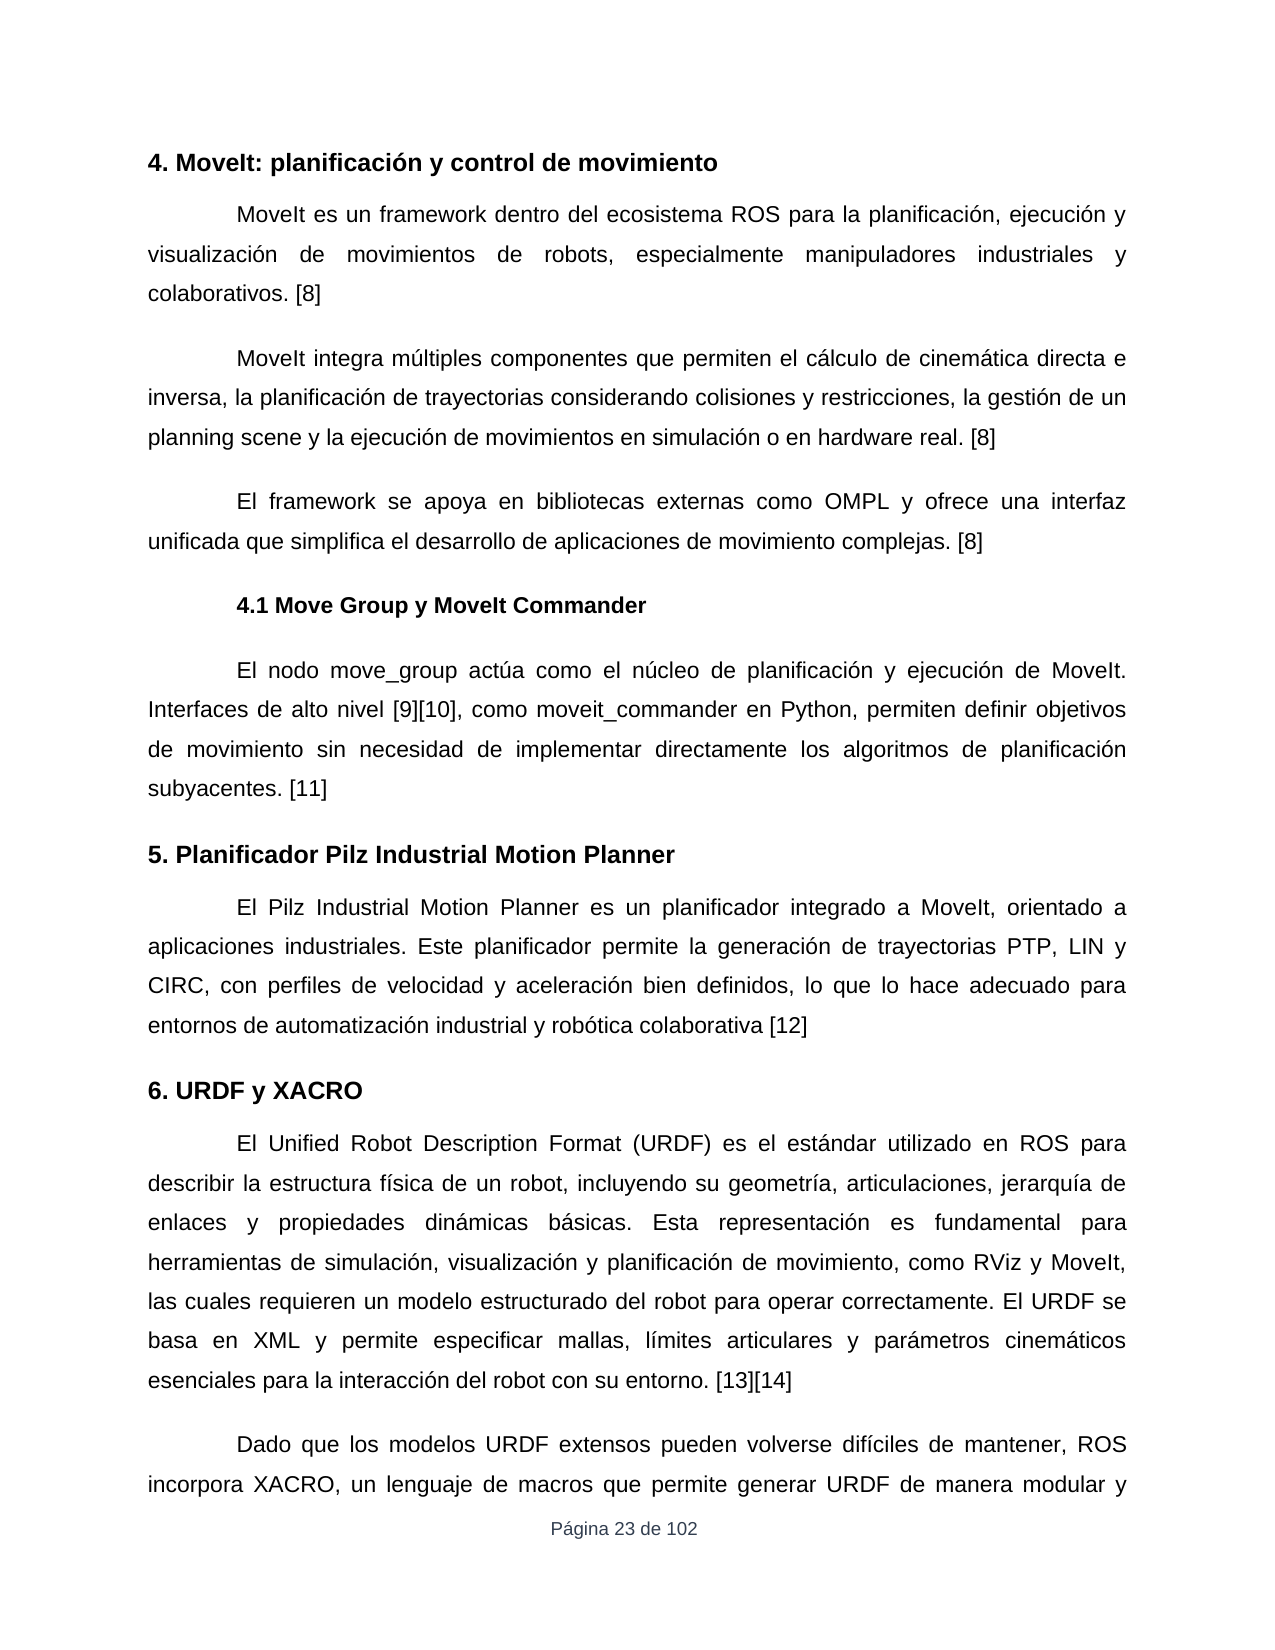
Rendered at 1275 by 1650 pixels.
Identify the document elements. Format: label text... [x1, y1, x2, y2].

text 5. Planificador Pilz Industrial Motion Planner [148, 840, 1127, 868]
text MoveIt integra múltiples componentes que permiten el cálculo de cinemática directa e inversa, la planificación de trayectorias considerando colisiones y restricciones, la gestión de un planning scene y la ejecución de movimientos en simulación o en hardware real. [8] [148, 345, 1127, 450]
text MoveIt es un framework dentro del ecosistema ROS para la planificación, ejecución y visualización de movimientos de robots, especialmente manipuladores industriales y colaborativos. [8] [148, 201, 1127, 307]
text El nodo move_group actúa como el núcleo de planificación y ejecución de MoveIt. Interfaces de alto nivel [9][10], como moveit_commander en Python, permiten definir objetivos de movimiento sin necesidad de implementar directamente los algoritmos de planificación subyacentes. [11] [148, 657, 1127, 802]
text El Unified Robot Description Format (URDF) es el estándar utilizado en ROS para describir la estructura física de un robot, incluyendo su geometría, articulaciones, jerarquía de enlaces y propiedades dinámicas básicas. Esta representación es fundamental para herramientas de simulación, visualización y planificación de movimiento, como RViz y MoveIt, las cuales requieren un modelo estructurado del robot para operar correctamente. El URDF se basa en XML y permite especificar mallas, límites articulares y parámetros cinemáticos esenciales para la interacción del robot con su entorno. [13][14] [148, 1130, 1127, 1393]
text 4. MoveIt: planificación y control de movimiento [148, 148, 1127, 176]
text El Pilz Industrial Motion Planner es un planificador integrado a MoveIt, orientado a aplicaciones industriales. Este planificador permite la generación de trayectorias PTP, LIN y CIRC, con perfiles de velocidad y aceleración bien definidos, lo que lo hace adecuado para entornos de automatización industrial y robótica colaborativa [12] [148, 893, 1127, 1038]
text 6. URDF y XACRO [148, 1076, 1127, 1105]
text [148, 1431, 1127, 1497]
text El framework se apoya en bibliotecas externas como OMPL y ofrece una interfaz unificada que simplifica el desarrollo de aplicaciones de movimiento complejas. [8] [148, 488, 1127, 554]
text 4.1 Move Group y MoveIt Commander [148, 592, 1127, 619]
